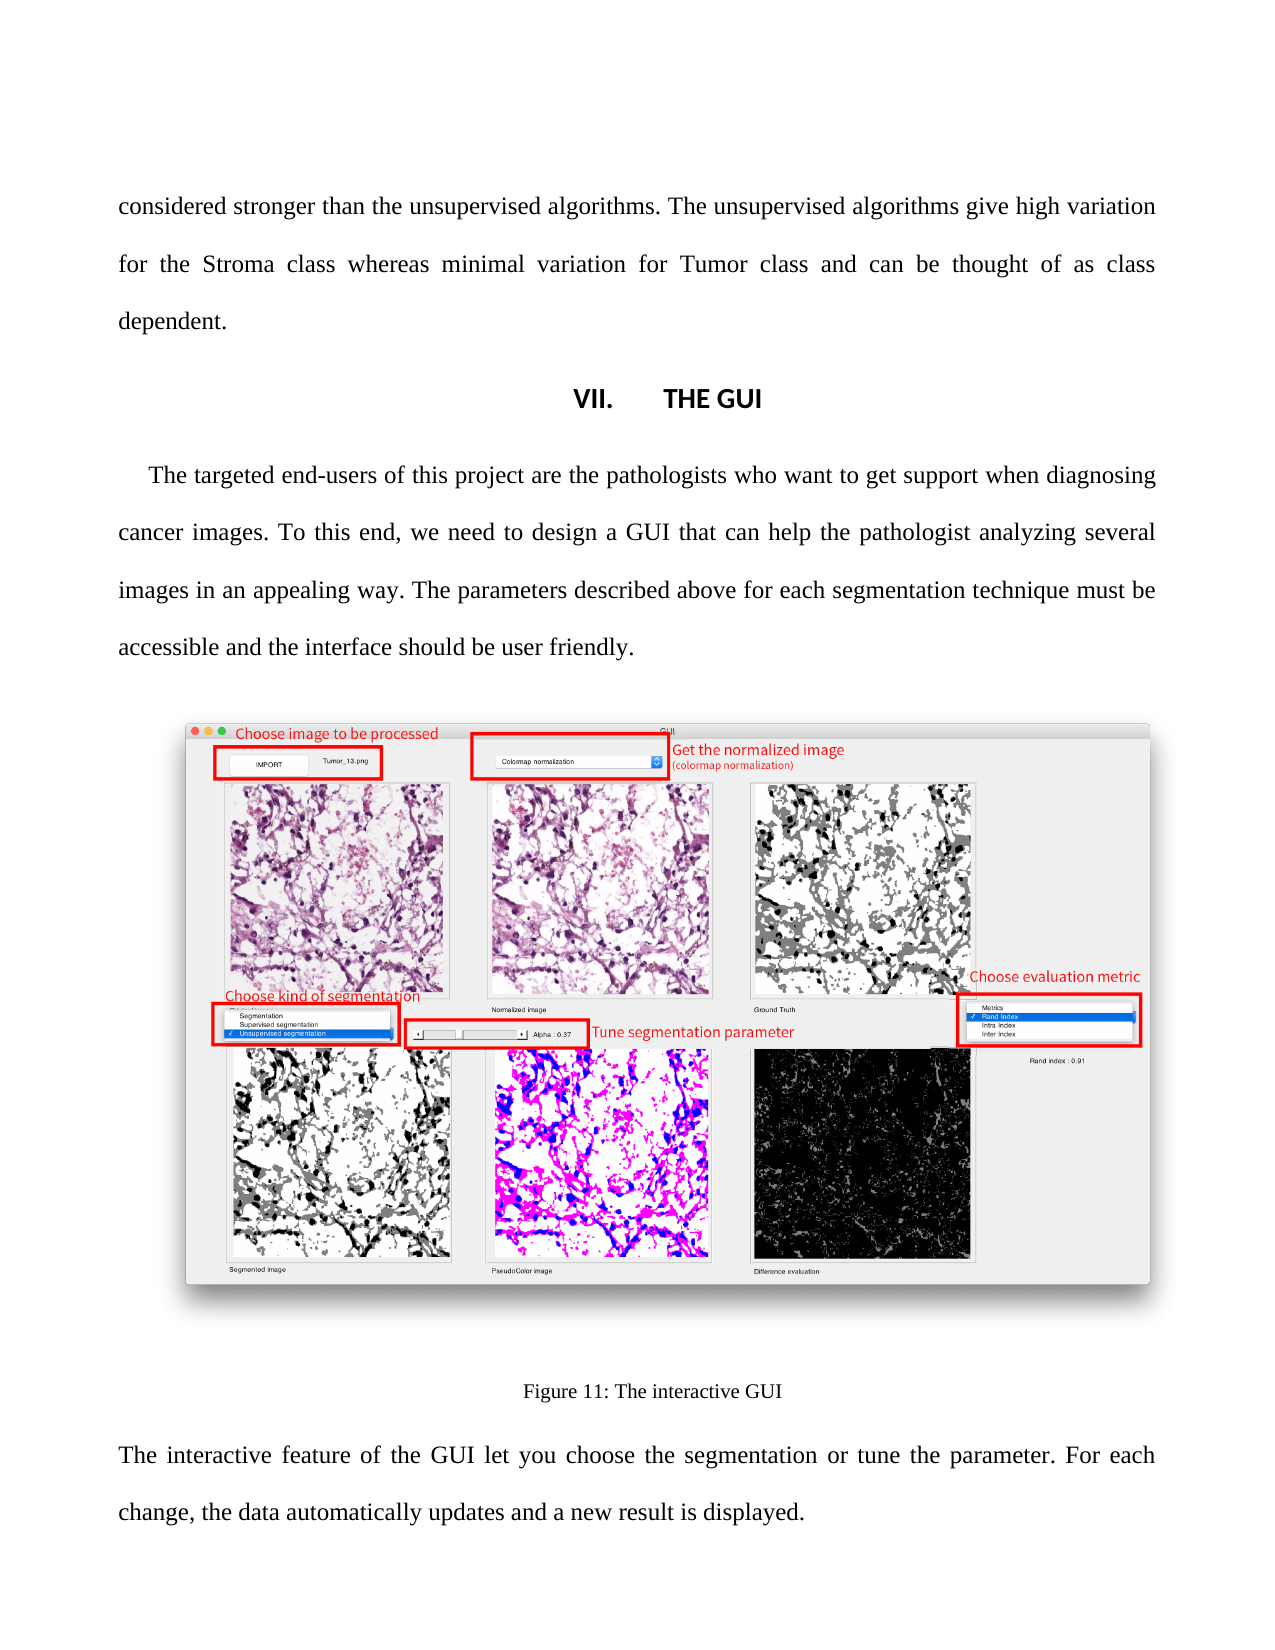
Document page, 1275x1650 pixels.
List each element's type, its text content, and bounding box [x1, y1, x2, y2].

subtitle THE GUI [118, 380, 1157, 416]
picture [148, 702, 1187, 1338]
text Figure 11: The interactive GUI [118, 1379, 1157, 1403]
text The targeted end-users of this project are the pathologists who want to get support when diagnosing cancer images. To this end, we need to design a GUI that can help the pathologist analyzing several images in an appealing way. The parameters described above for each segmentation technique must be accessible and the interface should be user friendly. [118, 460, 1157, 661]
text The interactive feature of the GUI let you choose the segmentation or tune the parameter. For each change, the data automatically updates and a new result is displayed. [118, 1440, 1157, 1526]
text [118, 191, 1157, 335]
